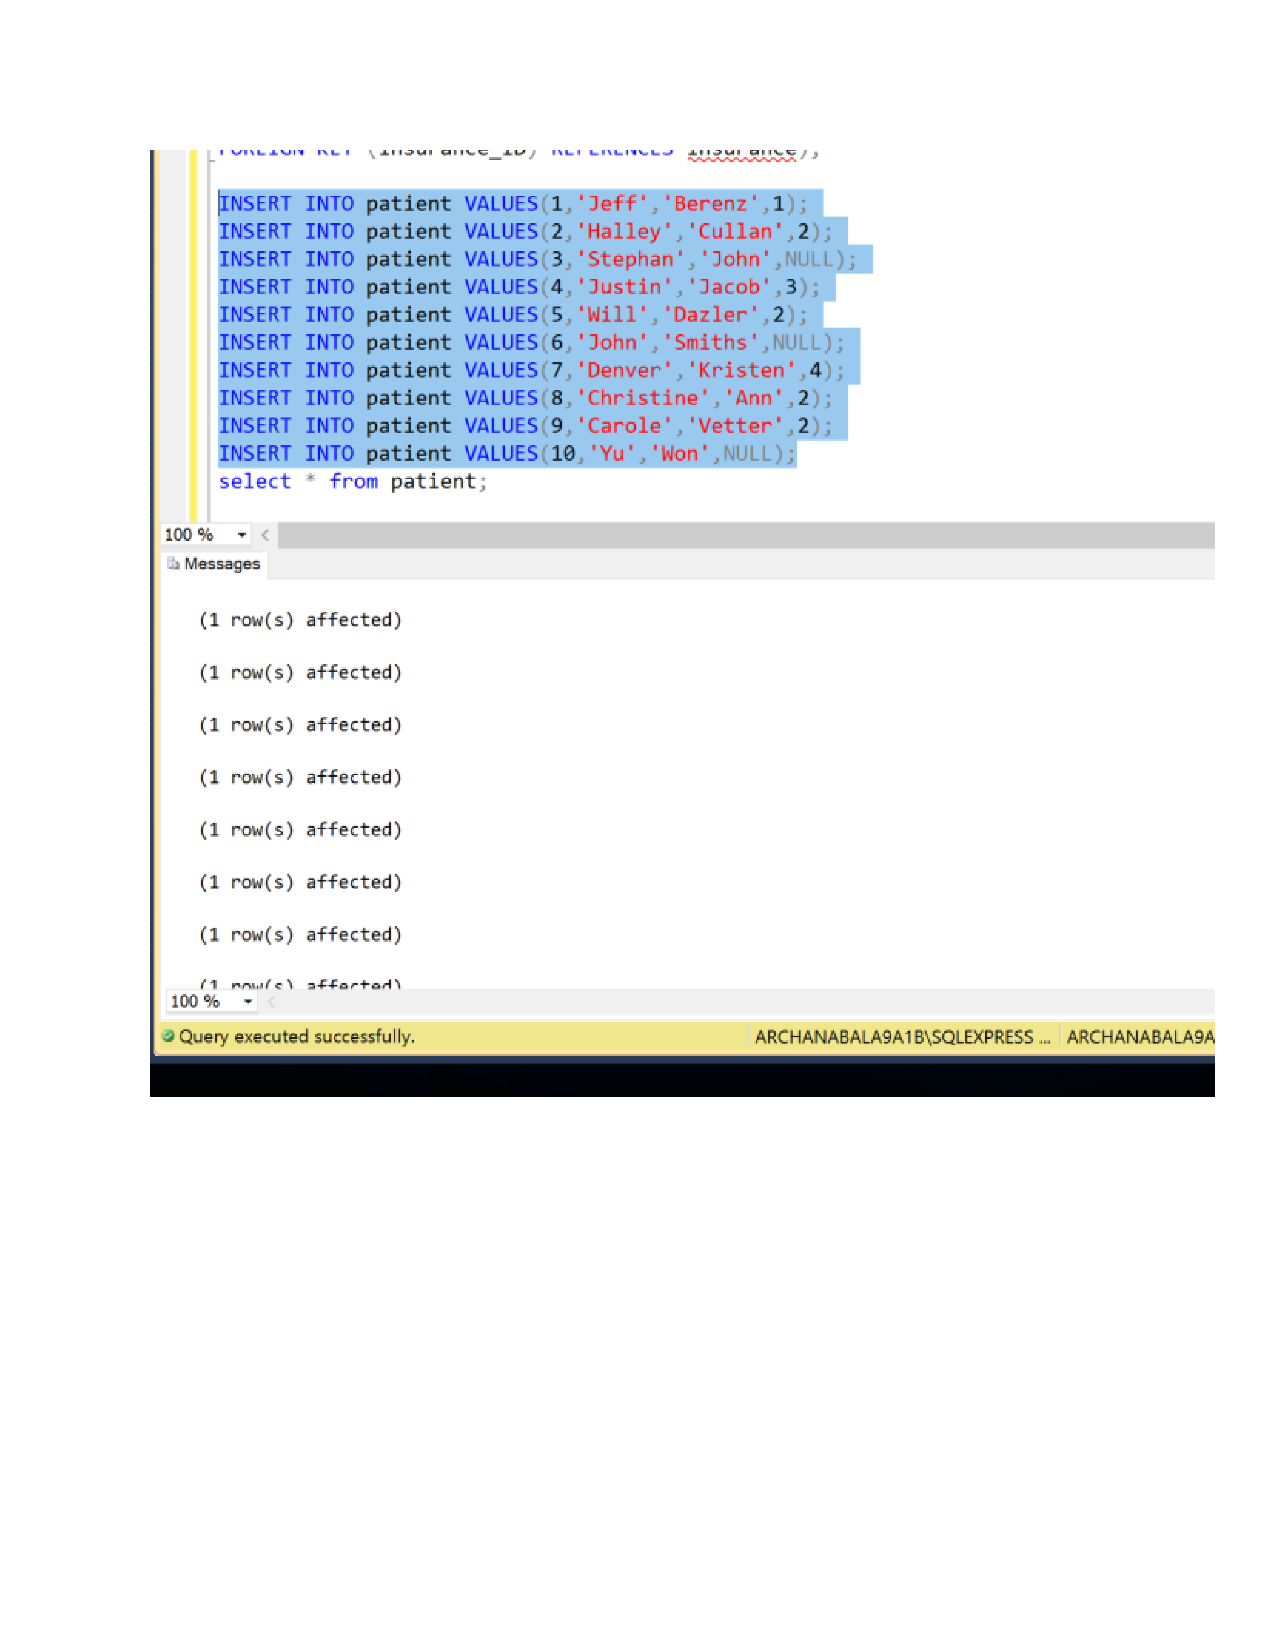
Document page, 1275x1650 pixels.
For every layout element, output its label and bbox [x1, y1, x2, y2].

picture [150, 150, 1215, 1097]
